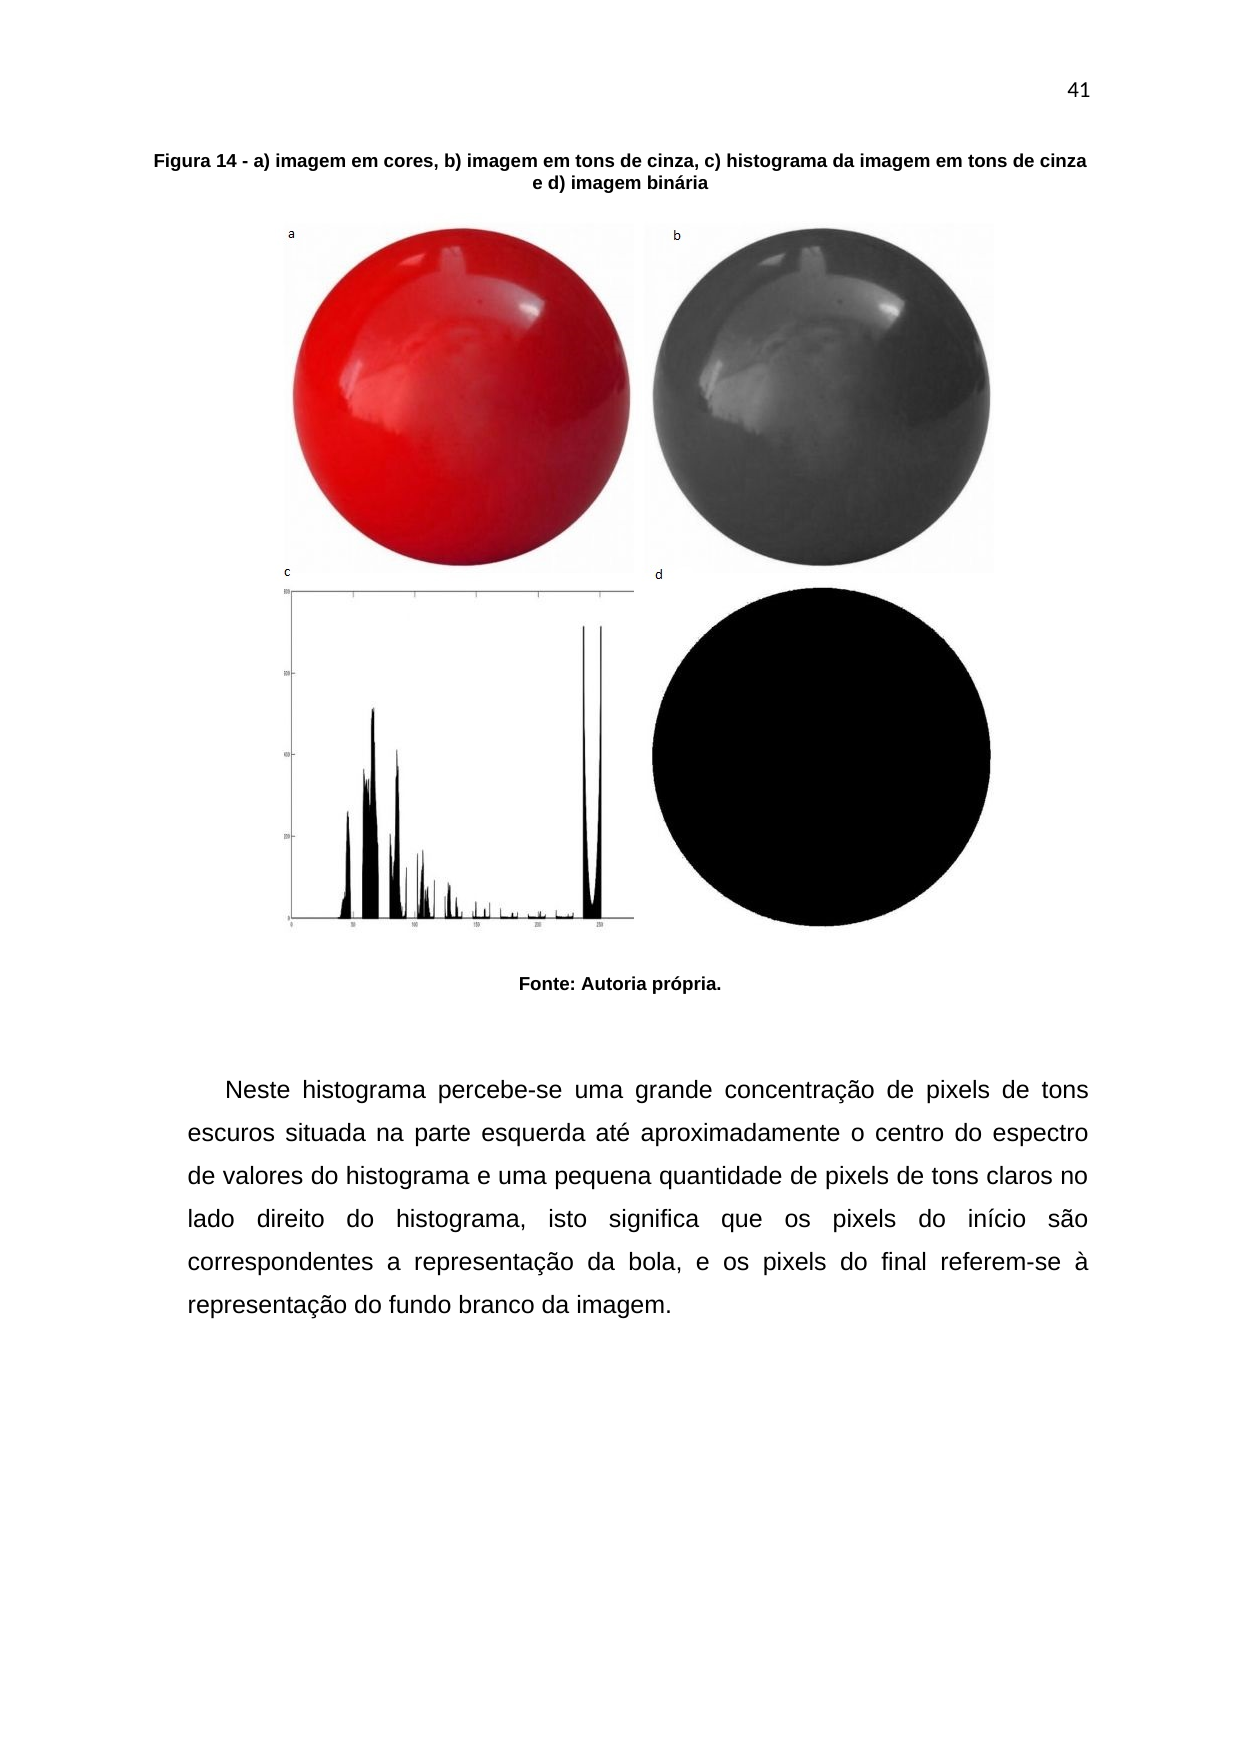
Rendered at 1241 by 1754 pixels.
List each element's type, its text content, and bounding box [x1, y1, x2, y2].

text Fonte: Autoria própria. [150, 973, 1090, 994]
text Neste histograma percebe-se uma grande concentração de pixels de tons escuros situada na parte esquerda até aproximadamente o centro do espectro de valores do histograma e uma pequena quantidade de pixels de tons claros no lado direito do histograma, isto significa que os pixels do início são correspondentes a representação da bola, e os pixels do final referem-se à representação do fundo branco da imagem. [187, 1075, 1090, 1319]
picture [274, 213, 1003, 942]
